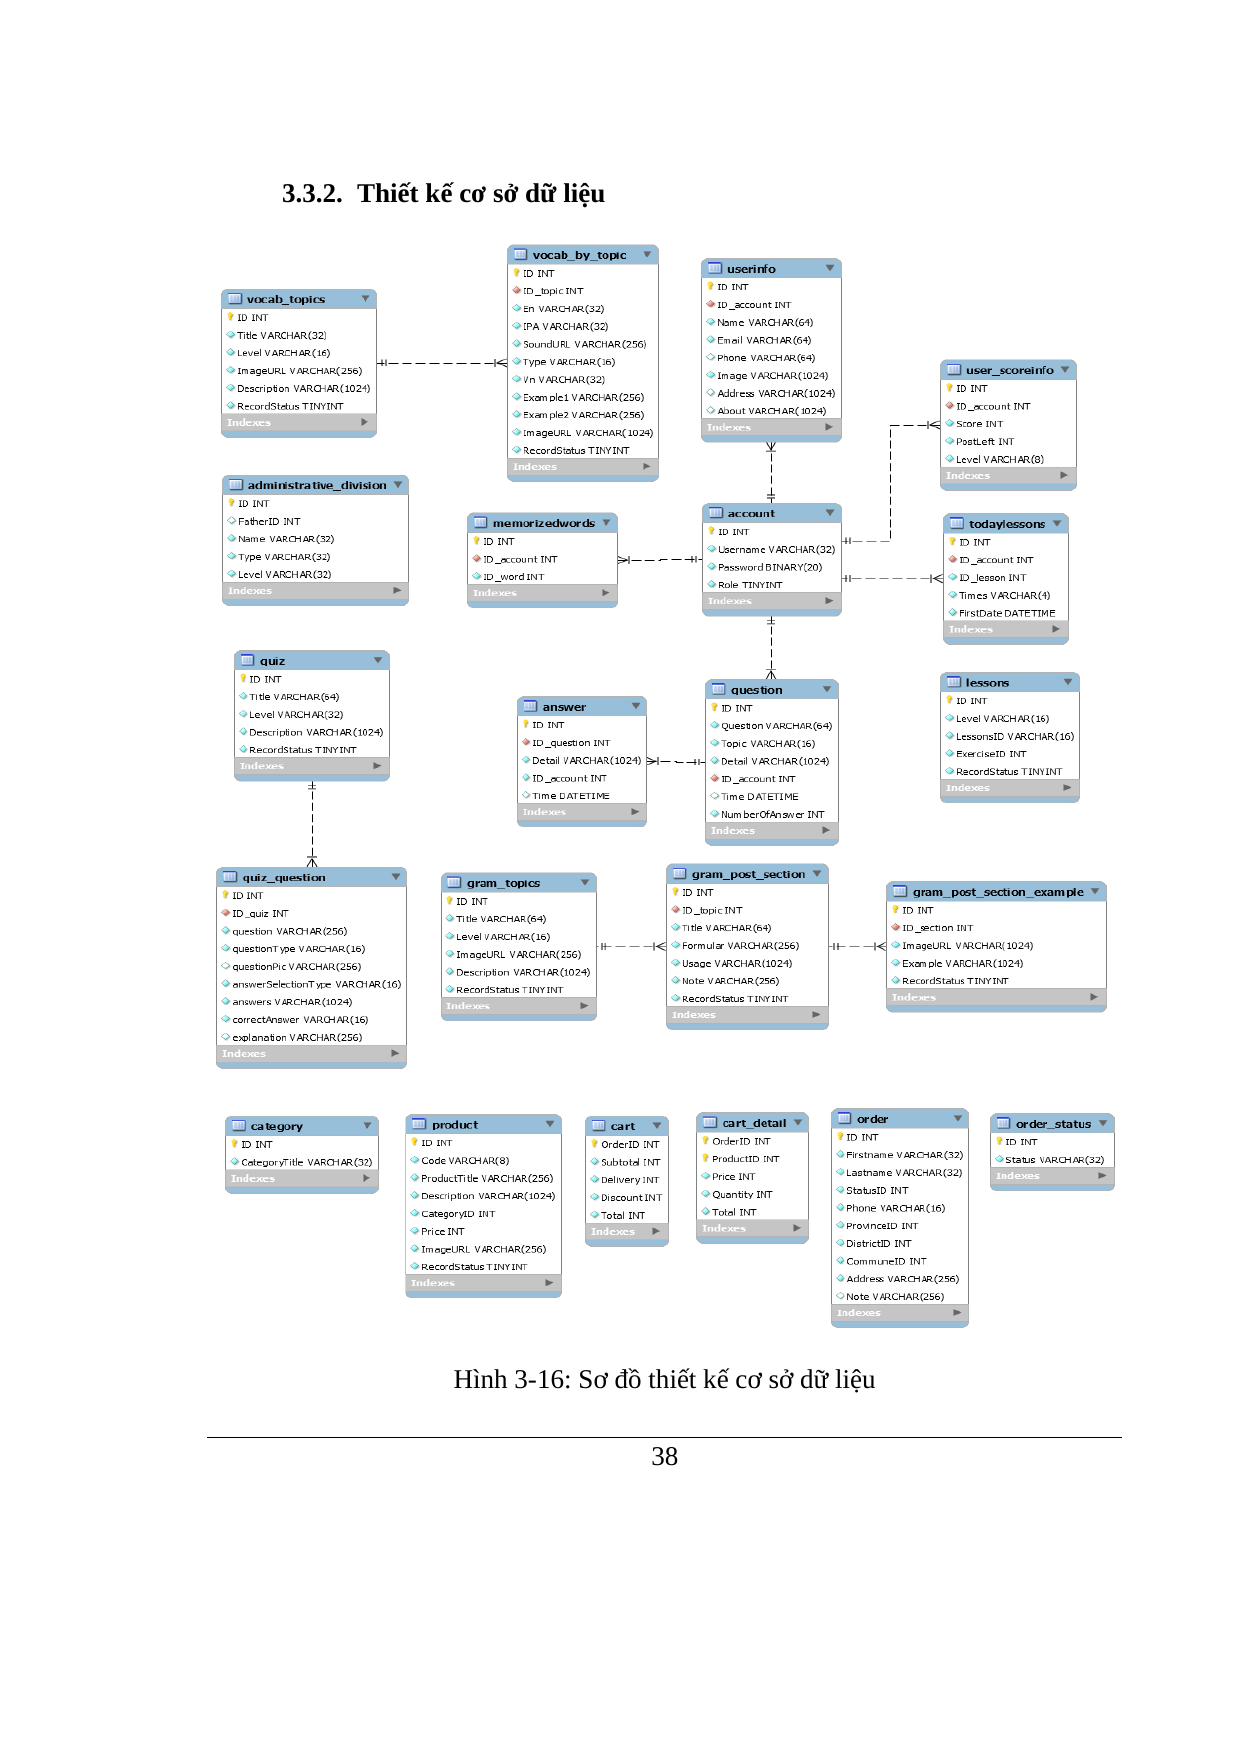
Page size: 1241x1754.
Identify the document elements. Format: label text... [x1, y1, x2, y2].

subtitle Thiết kế cơ sở dữ liệu [282, 177, 1122, 208]
picture [206, 236, 1123, 1335]
